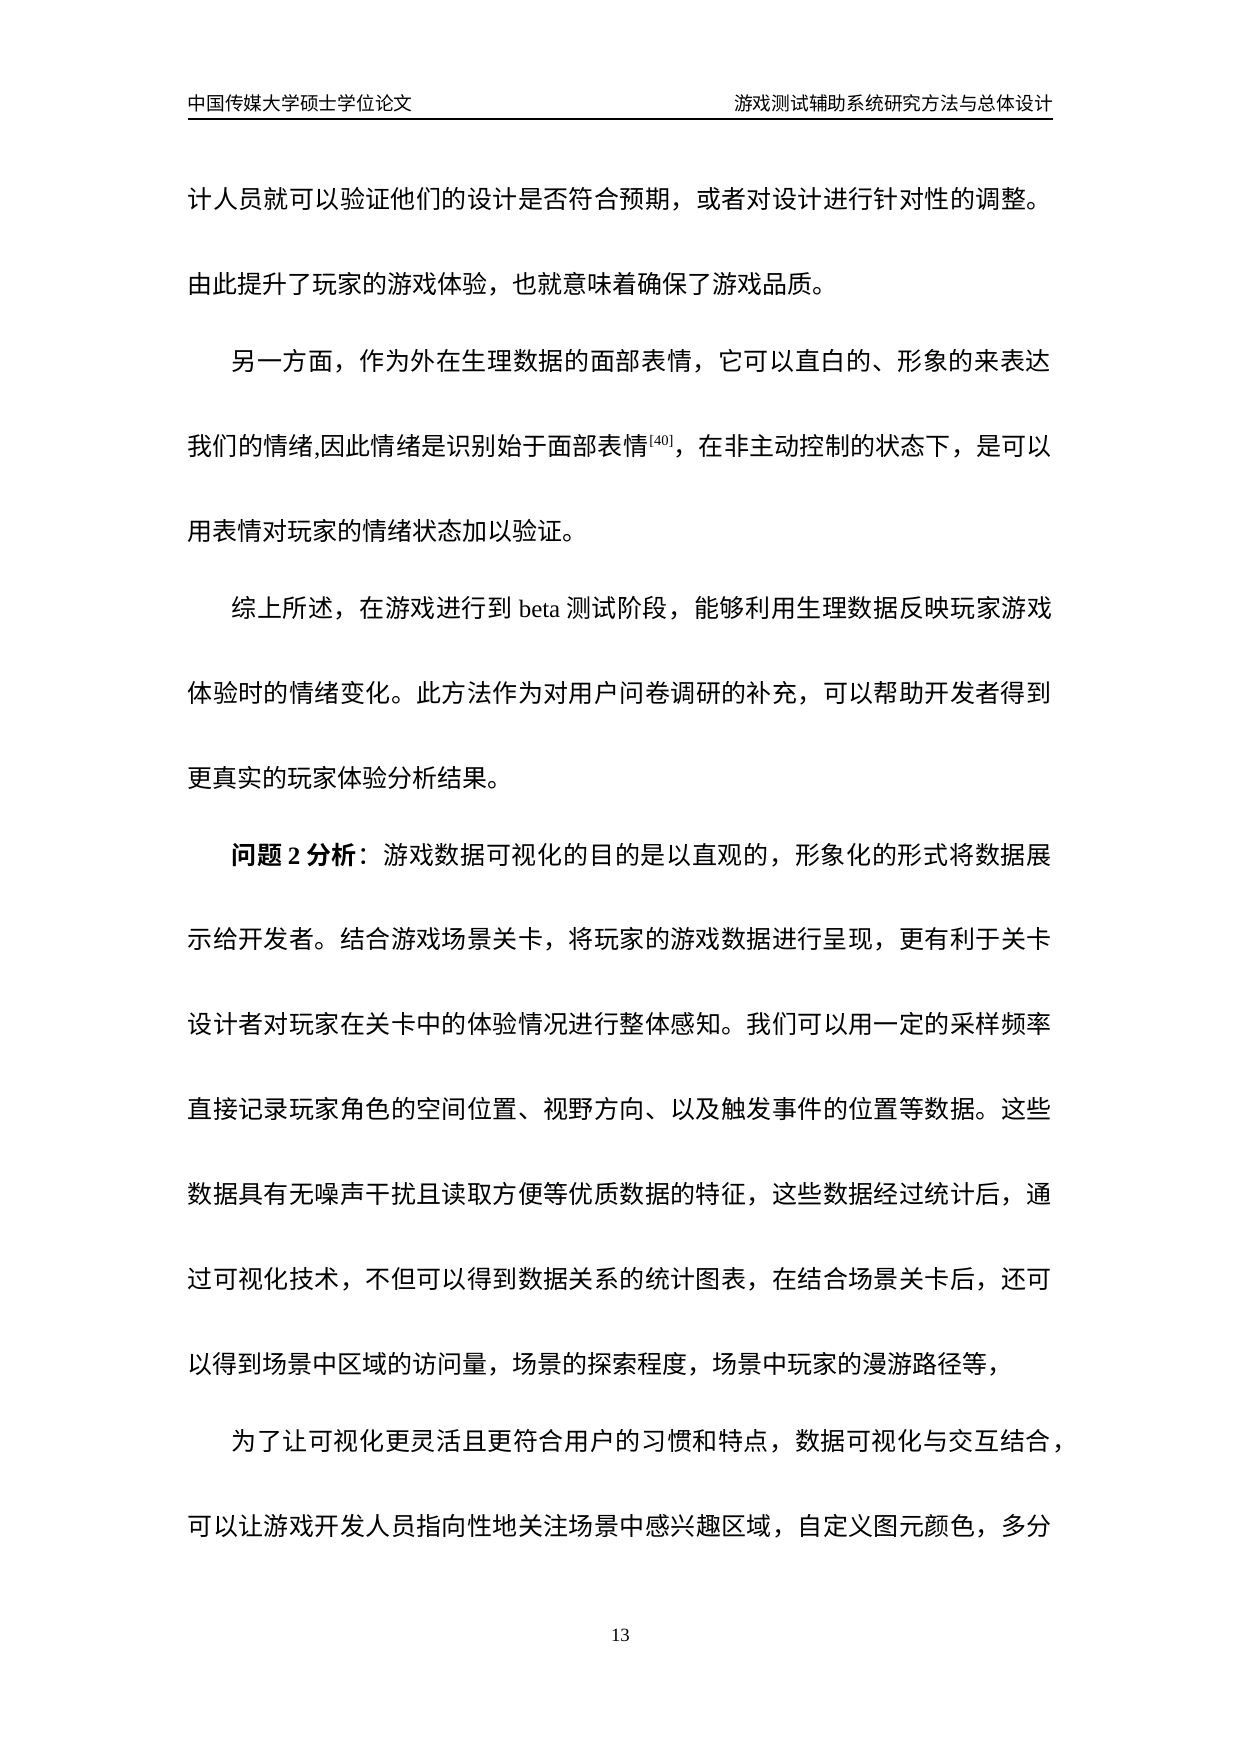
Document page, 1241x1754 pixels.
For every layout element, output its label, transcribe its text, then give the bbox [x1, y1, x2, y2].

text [187, 1406, 1053, 1558]
text 另一方面，作为外在生理数据的面部表情，它可以直白的、形象的来表达我们的情绪,因此情绪是识别始于面部表情[40]，在非主动控制的状态下，是可以用表情对玩家的情绪状态加以验证。 [187, 326, 1053, 563]
text 综上所述，在游戏进行到beta测试阶段，能够利用生理数据反映玩家游戏体验时的情绪变化。此方法作为对用户问卷调研的补充，可以帮助开发者得到更真实的玩家体验分析结果。 [187, 572, 1053, 810]
text 问题2分析：游戏数据可视化的目的是以直观的，形象化的形式将数据展示给开发者。结合游戏场景关卡，将玩家的游戏数据进行呈现，更有利于关卡设计者对玩家在关卡中的体验情况进行整体感知。我们可以用一定的采样频率直接记录玩家角色的空间位置、视野方向、以及触发事件的位置等数据。这些数据具有无噪声干扰且读取方便等优质数据的特征，这些数据经过统计后，通过可视化技术，不但可以得到数据关系的统计图表，在结合场景关卡后，还可以得到场景中区域的访问量，场景的探索程度，场景中玩家的漫游路径等， [187, 819, 1053, 1397]
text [187, 164, 1053, 317]
